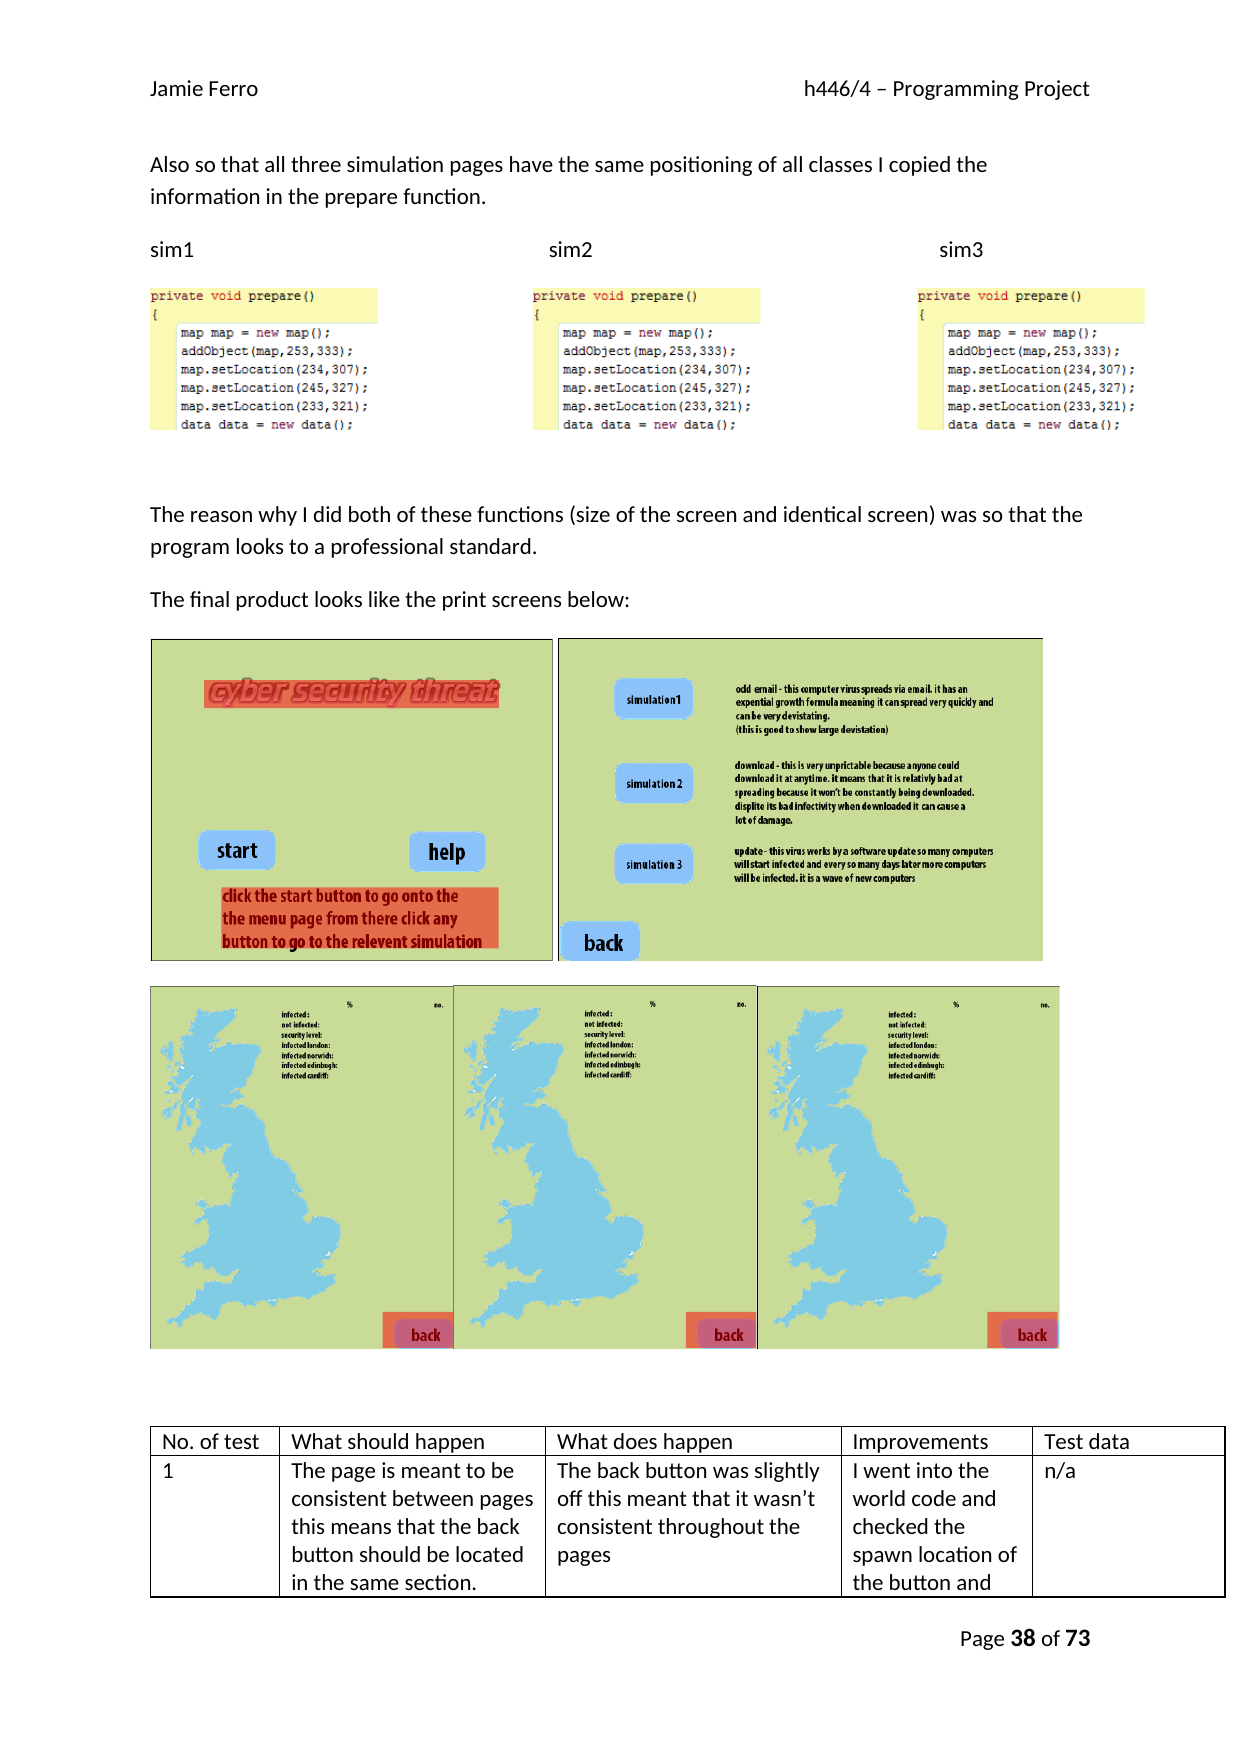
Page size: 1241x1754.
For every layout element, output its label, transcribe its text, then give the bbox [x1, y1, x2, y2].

text The final product looks like the print screens below: [150, 586, 1090, 613]
picture [150, 288, 378, 430]
table_header What does happen [546, 1427, 841, 1455]
picture [558, 638, 1043, 961]
table_header Improvements [842, 1427, 1032, 1455]
picture [532, 288, 761, 430]
text sim1 sim2 sim3 [150, 235, 1090, 263]
picture [150, 985, 1060, 1349]
picture [917, 288, 1145, 430]
table_cell n/a [1033, 1456, 1224, 1596]
picture [150, 638, 553, 961]
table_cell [280, 1456, 545, 1596]
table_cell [546, 1456, 841, 1596]
text The reason why I did both of these functions (size of the screen and identical screen) was so that the program looks to a professional standard. [150, 500, 1090, 561]
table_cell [842, 1456, 1032, 1596]
table_header No. of test [151, 1427, 279, 1455]
table_cell 1 [151, 1456, 279, 1596]
table_header What should happen [280, 1427, 545, 1455]
text Also so that all three simulation pages have the same positioning of all classes I copied the information in the prepare function. [150, 150, 1090, 210]
table_header Test data [1033, 1427, 1224, 1455]
